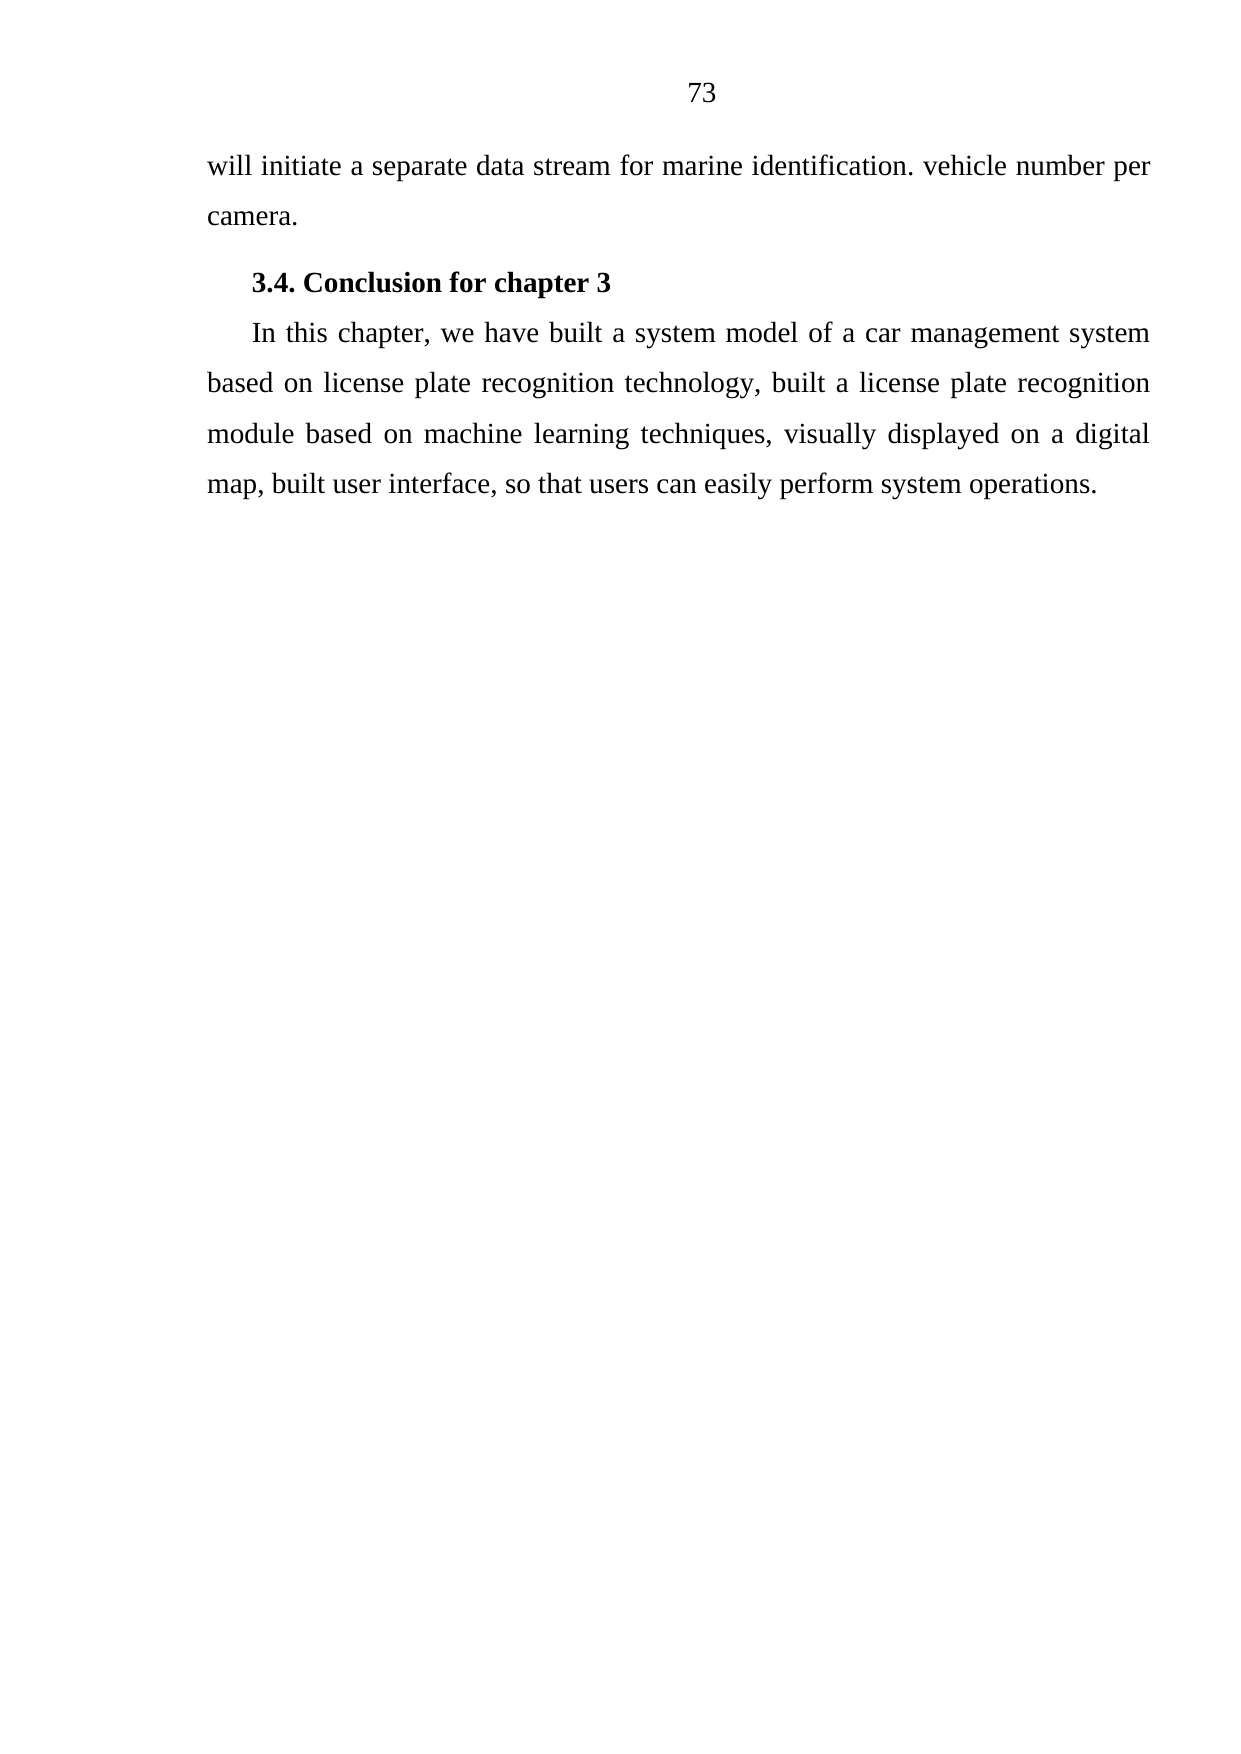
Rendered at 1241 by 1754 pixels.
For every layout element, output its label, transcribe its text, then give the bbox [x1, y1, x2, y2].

text Conclusion for chapter 3 [252, 265, 1152, 298]
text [207, 148, 1152, 232]
text In this chapter, we have built a system model of a car management system based on license plate recognition technology, built a license plate recognition module based on machine learning techniques, visually displayed on a digital map, built user interface, so that users can easily perform system operations. [207, 315, 1152, 500]
